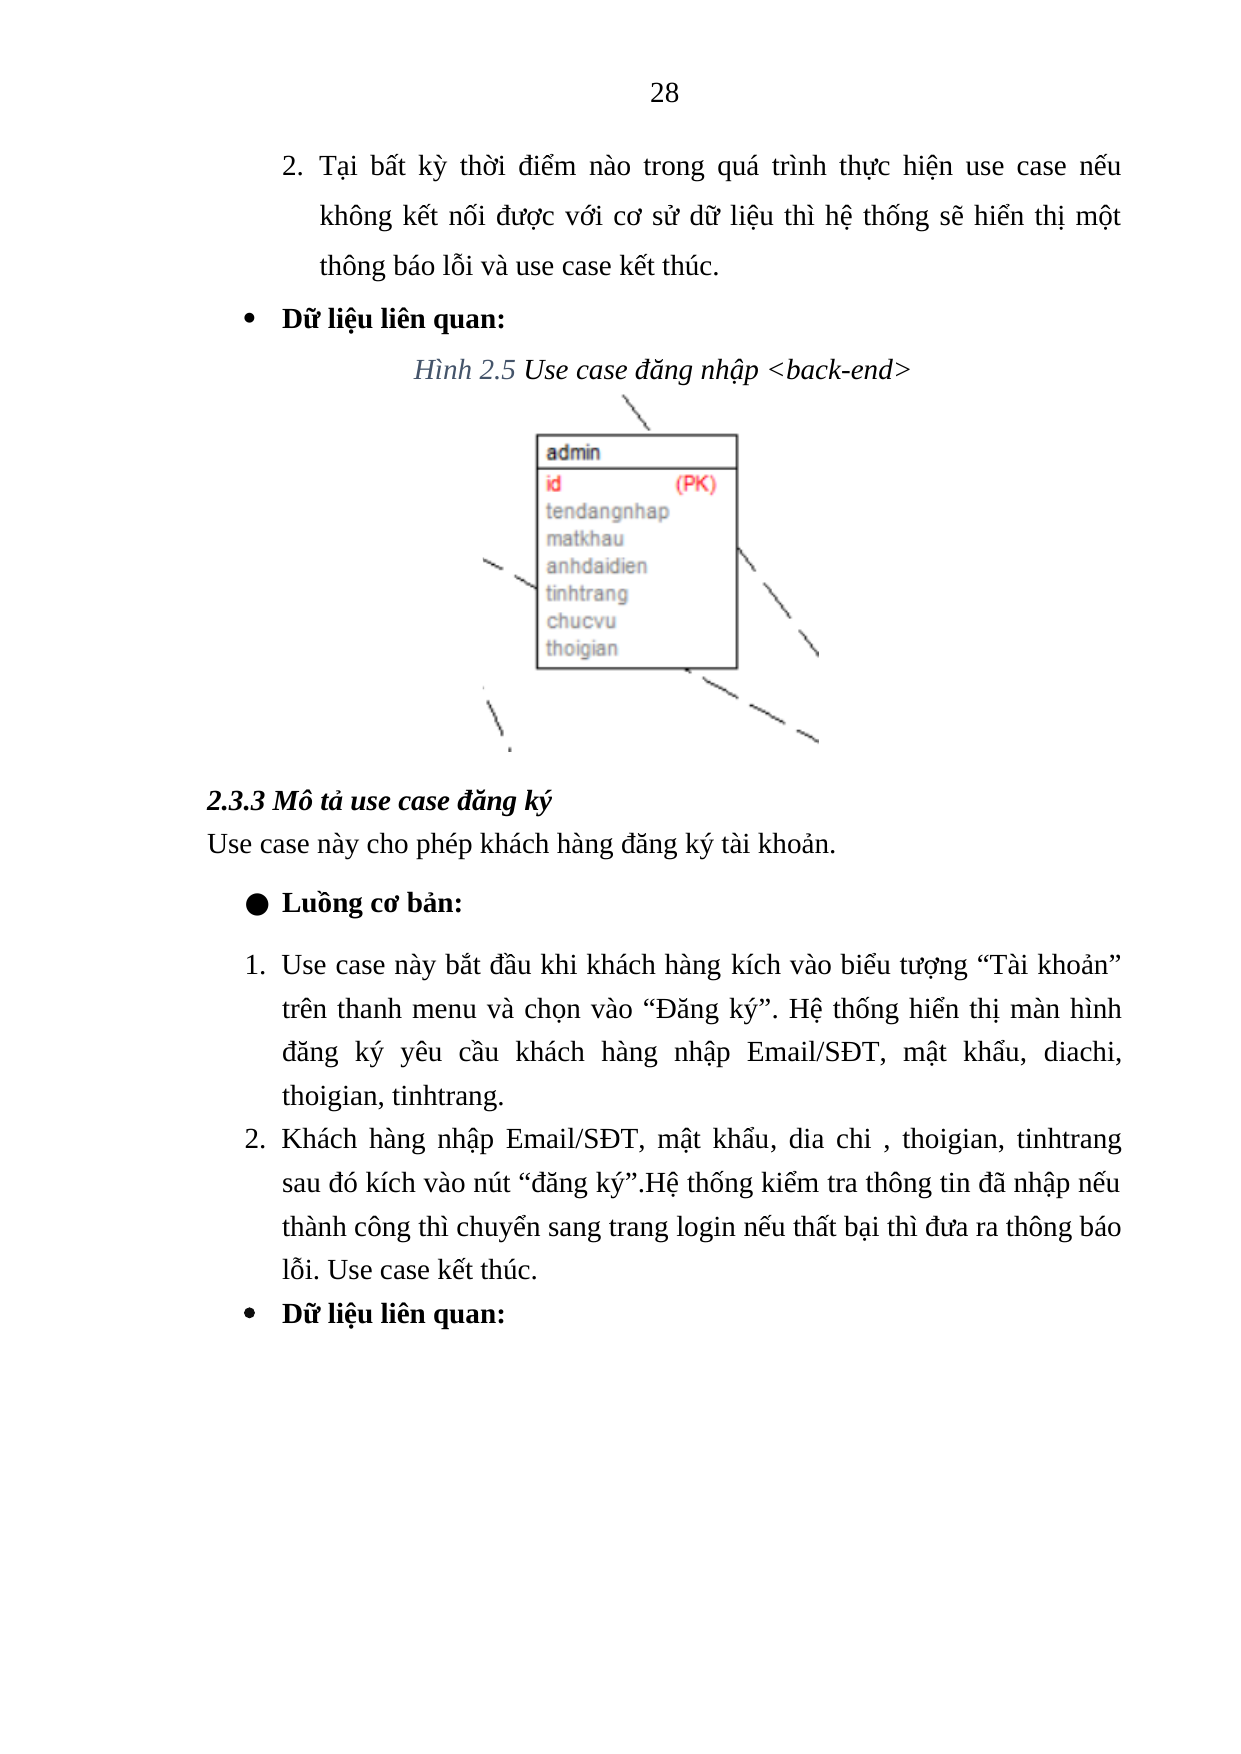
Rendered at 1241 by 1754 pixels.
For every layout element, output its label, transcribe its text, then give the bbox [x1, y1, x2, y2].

text Hình 2.5 Use case đăng nhập <back-end> [207, 352, 1122, 386]
list Tại bất kỳ thời điểm nào trong quá trình thực hiện use case nếu không kết nối được với cơ sử dữ liệu thì hệ thống sẽ hiển thị một thông báo lỗi và use case kết thúc. [282, 148, 1122, 282]
list Khách hàng nhập Email/SĐT, mật khẩu, dia chi , thoigian, tinhtrang sau đó kích vào nút “đăng ký”.Hệ thống kiểm tra thông tin đã nhập nếu thành công thì chuyển sang trang login nếu thất bại thì đưa ra thông báo lỗi. Use case kết thúc. [244, 1122, 1122, 1286]
list Luồng cơ bản: [244, 870, 1122, 929]
list Use case này bắt đầu khi khách hàng kích vào biểu tượng “Tài khoản” trên thanh menu và chọn vào “Đăng ký”. Hệ thống hiển thị màn hình đăng ký yêu cầu khách hàng nhập Email/SĐT, mật khẩu, diachi, thoigian, tinhtrang. [244, 947, 1122, 1112]
picture [482, 387, 819, 752]
list Dữ liệu liên quan: [244, 1296, 1122, 1329]
text Use case này cho phép khách hàng đăng ký tài khoản. [207, 826, 1122, 860]
list Dữ liệu liên quan: [244, 302, 1122, 335]
